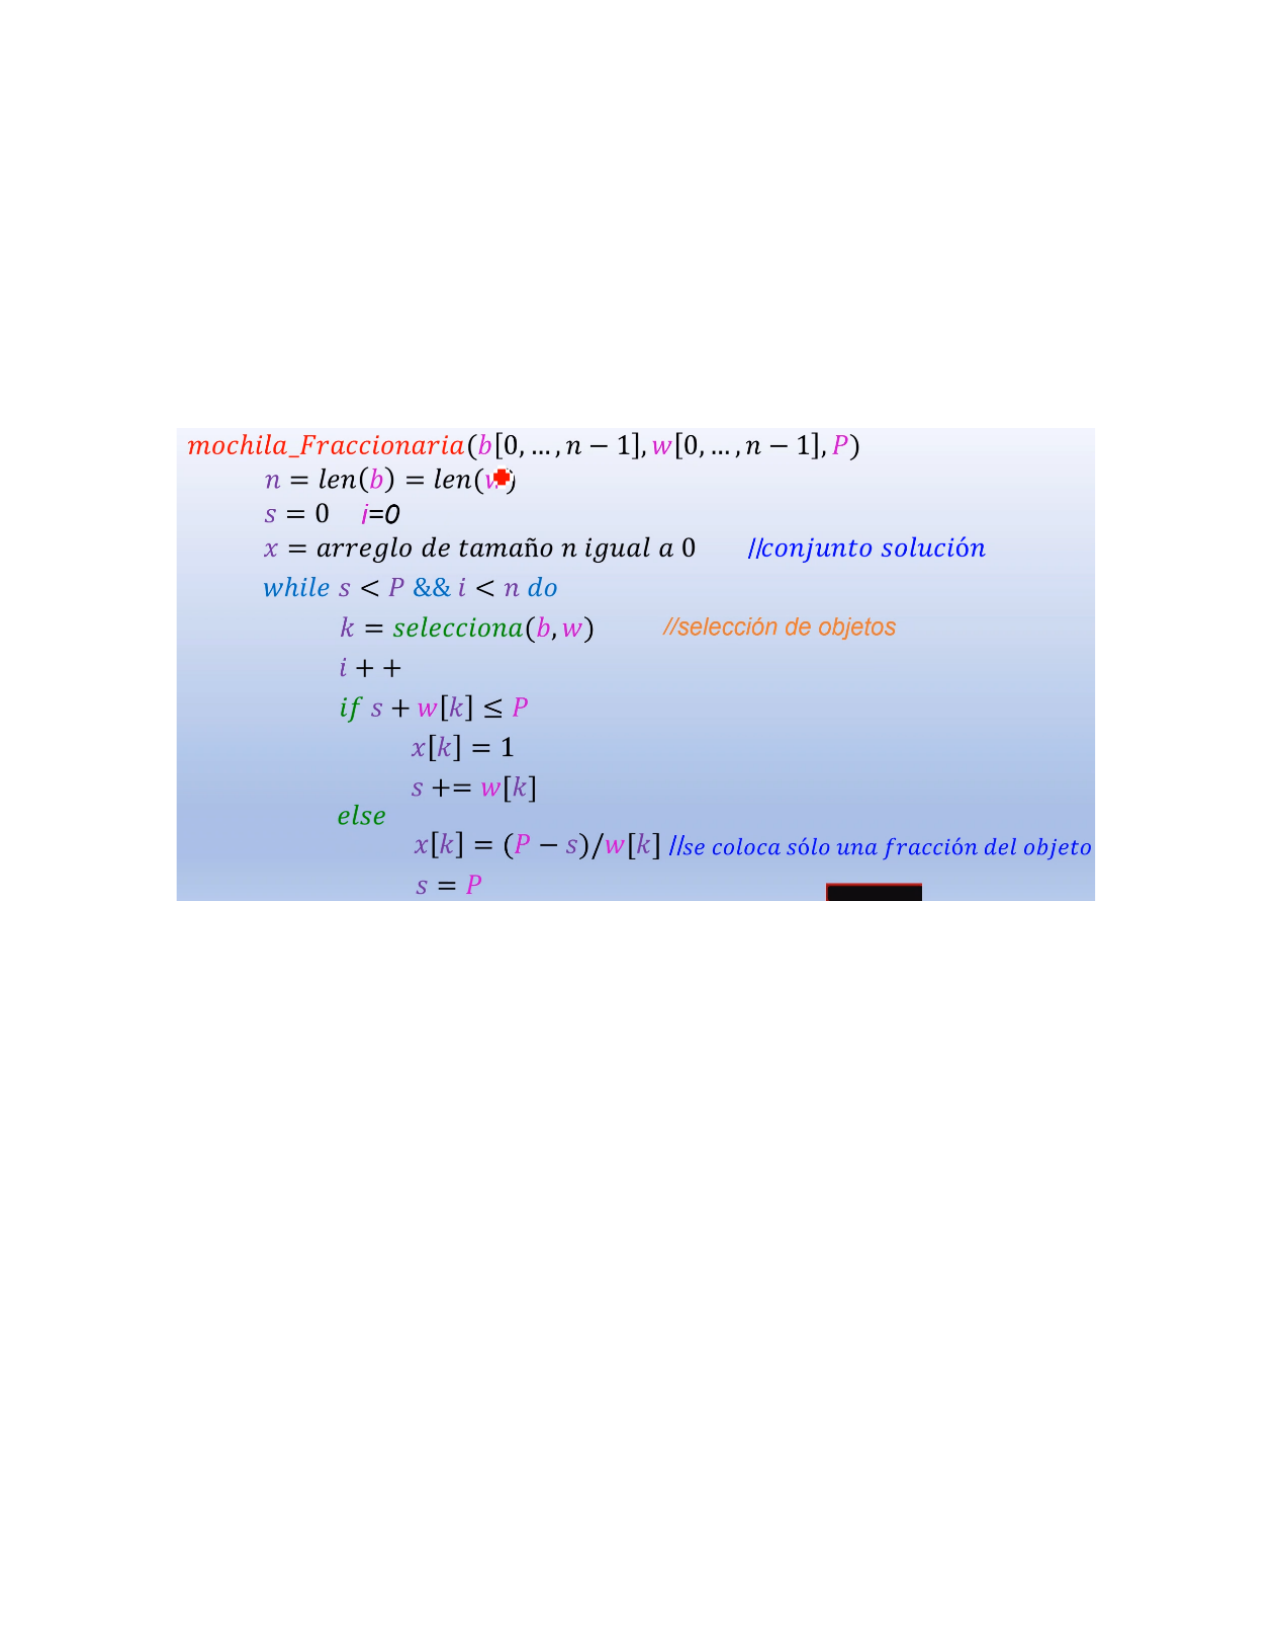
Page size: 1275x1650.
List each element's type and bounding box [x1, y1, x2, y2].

picture [176, 428, 1094, 901]
